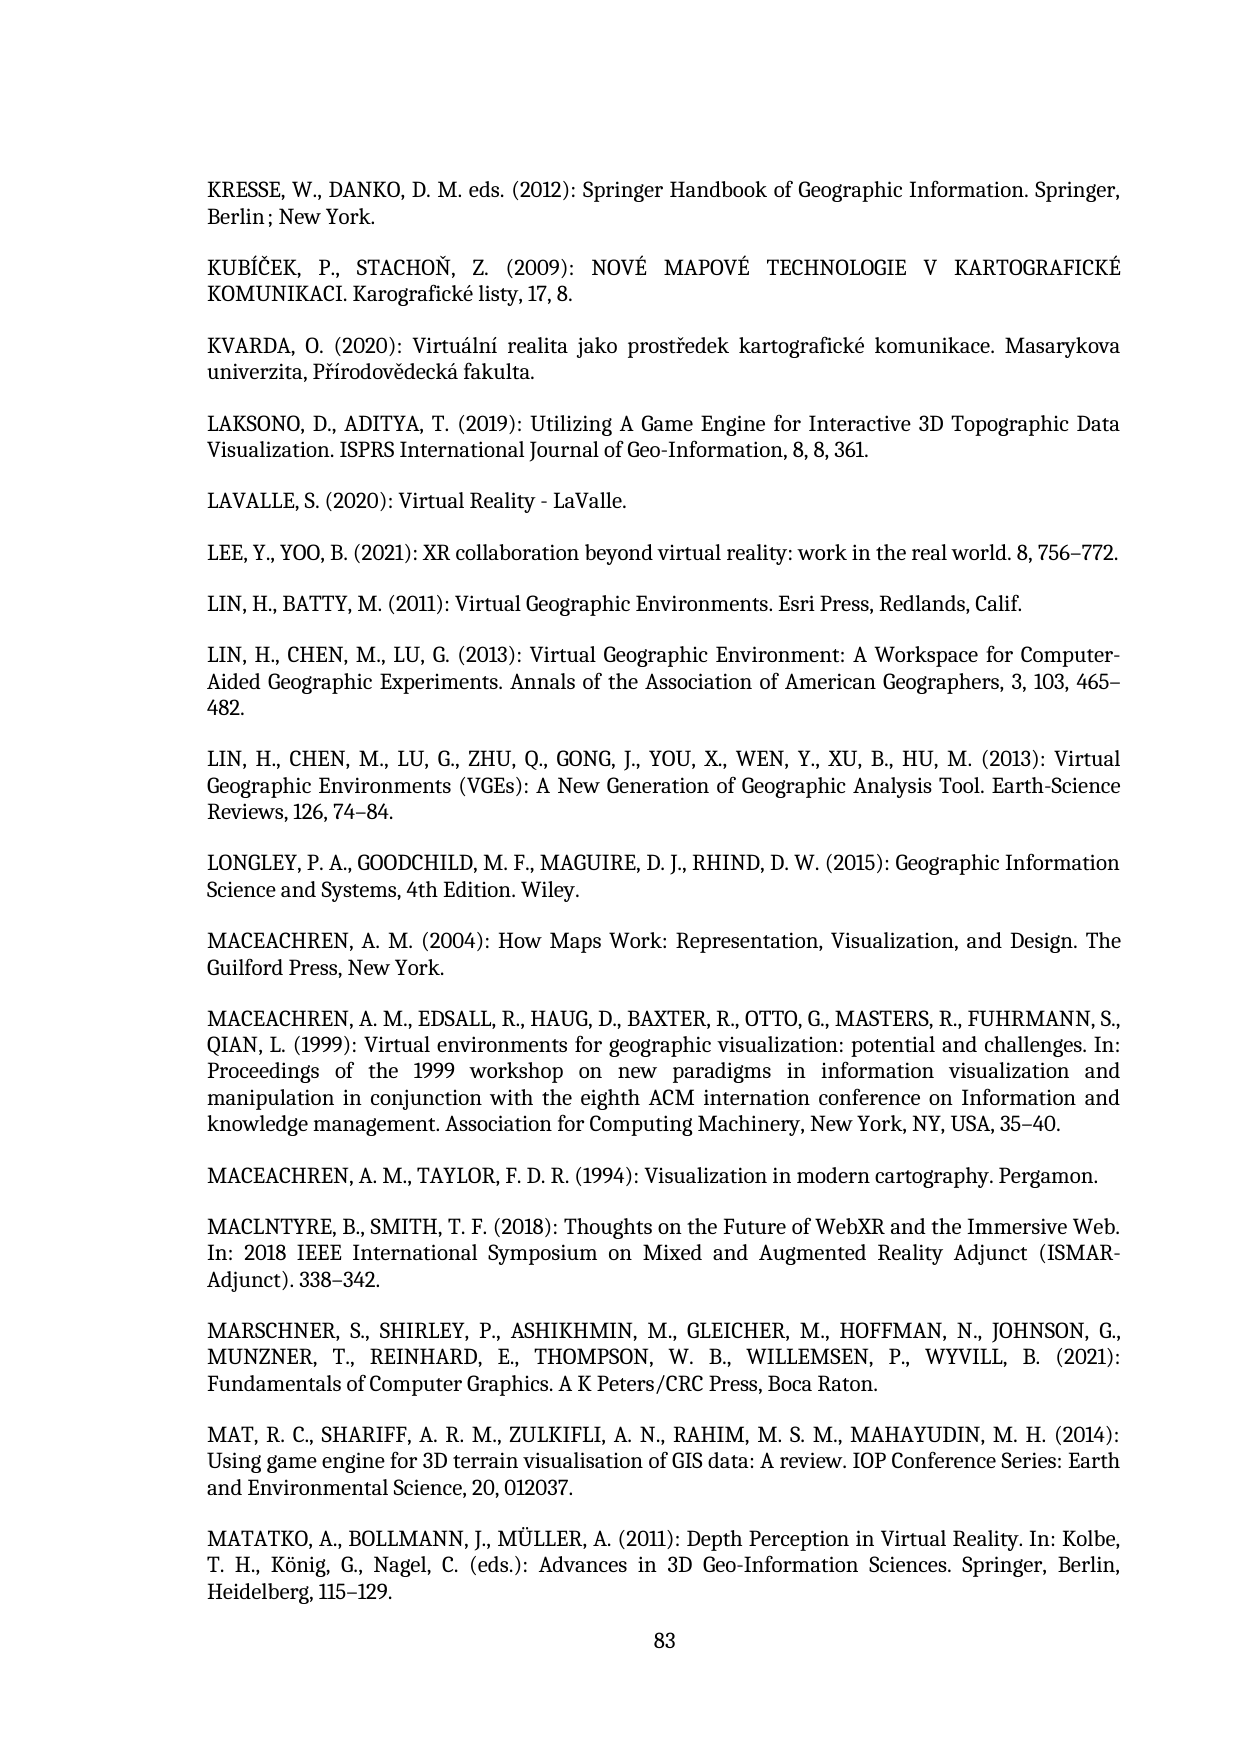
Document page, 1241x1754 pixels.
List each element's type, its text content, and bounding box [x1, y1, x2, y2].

text LIN, H., CHEN, M., LU, G., ZHU, Q., GONG, J., YOU, X., WEN, Y., XU, B., HU, M. (2013): Virtual Geographic Environments (VGEs): A New Generation of Geographic Analysis Tool. Earth-Science Reviews, 126, 74–84. [207, 746, 1122, 825]
text MACEACHREN, A. M. (2004): How Maps Work: Representation, Visualization, and Design. The Guilford Press, New York. [207, 928, 1122, 981]
text KVARDA, O. (2020): Virtuální realita jako prostředek kartografické komunikace. Masarykova univerzita, Přírodovědecká fakulta. [207, 333, 1122, 385]
text LONGLEY, P. A., GOODCHILD, M. F., MAGUIRE, D. J., RHIND, D. W. (2015): Geographic Information Science and Systems, 4th Edition. Wiley. [207, 850, 1122, 903]
text LIN, H., CHEN, M., LU, G. (2013): Virtual Geographic Environment: A Workspace for Computer-Aided Geographic Experiments. Annals of the Association of American Geographers, 3, 103, 465–482. [207, 642, 1122, 721]
text MATATKO, A., BOLLMANN, J., MÜLLER, A. (2011): Depth Perception in Virtual Reality. In: Kolbe, T. H., König, G., Nagel, C. (eds.): Advances in 3D Geo-Information Sciences. Springer, Berlin, Heidelberg, 115–129. [207, 1526, 1122, 1605]
text MARSCHNER, S., SHIRLEY, P., ASHIKHMIN, M., GLEICHER, M., HOFFMAN, N., JOHNSON, G., MUNZNER, T., REINHARD, E., THOMPSON, W. B., WILLEMSEN, P., WYVILL, B. (2021): Fundamentals of Computer Graphics. A K Peters/CRC Press, Boca Raton. [207, 1318, 1122, 1397]
text LAVALLE, S. (2020): Virtual Reality - LaValle. [207, 488, 1122, 514]
text LEE, Y., YOO, B. (2021): XR collaboration beyond virtual reality: work in the real world. 8, 756–772. [207, 539, 1122, 566]
text KUBÍČEK, P., STACHOŇ, Z. (2009): NOVÉ MAPOVÉ TECHNOLOGIE V KARTOGRAFICKÉ KOMUNIKACI. Karografické listy, 17, 8. [207, 255, 1122, 308]
text KRESSE, W., DANKO, D. M. eds. (2012): Springer Handbook of Geographic Information. Springer, Berlin ; New York. [207, 177, 1122, 230]
text MACEACHREN, A. M., EDSALL, R., HAUG, D., BAXTER, R., OTTO, G., MASTERS, R., FUHRMANN, S., QIAN, L. (1999): Virtual environments for geographic visualization: potential and challenges. In: Proceedings of the 1999 workshop on new paradigms in information visualization and manipulation in conjunction with the eighth ACM internation conference on Information and knowledge management. Association for Computing Machinery, New York, NY, USA, 35–40. [207, 1006, 1122, 1137]
text LAKSONO, D., ADITYA, T. (2019): Utilizing A Game Engine for Interactive 3D Topographic Data Visualization. ISPRS International Journal of Geo-Information, 8, 8, 361. [207, 410, 1122, 463]
text MACEACHREN, A. M., TAYLOR, F. D. R. (1994): Visualization in modern cartography. Pergamon. [207, 1162, 1122, 1189]
text MAT, R. C., SHARIFF, A. R. M., ZULKIFLI, A. N., RAHIM, M. S. M., MAHAYUDIN, M. H. (2014): Using game engine for 3D terrain visualisation of GIS data: A review. IOP Conference Series: Earth and Environmental Science, 20, 012037. [207, 1422, 1122, 1501]
text LIN, H., BATTY, M. (2011): Virtual Geographic Environments. Esri Press, Redlands, Calif. [207, 591, 1122, 617]
text MACLNTYRE, B., SMITH, T. F. (2018): Thoughts on the Future of WebXR and the Immersive Web. In: 2018 IEEE International Symposium on Mixed and Augmented Reality Adjunct (ISMAR-Adjunct). 338–342. [207, 1214, 1122, 1293]
